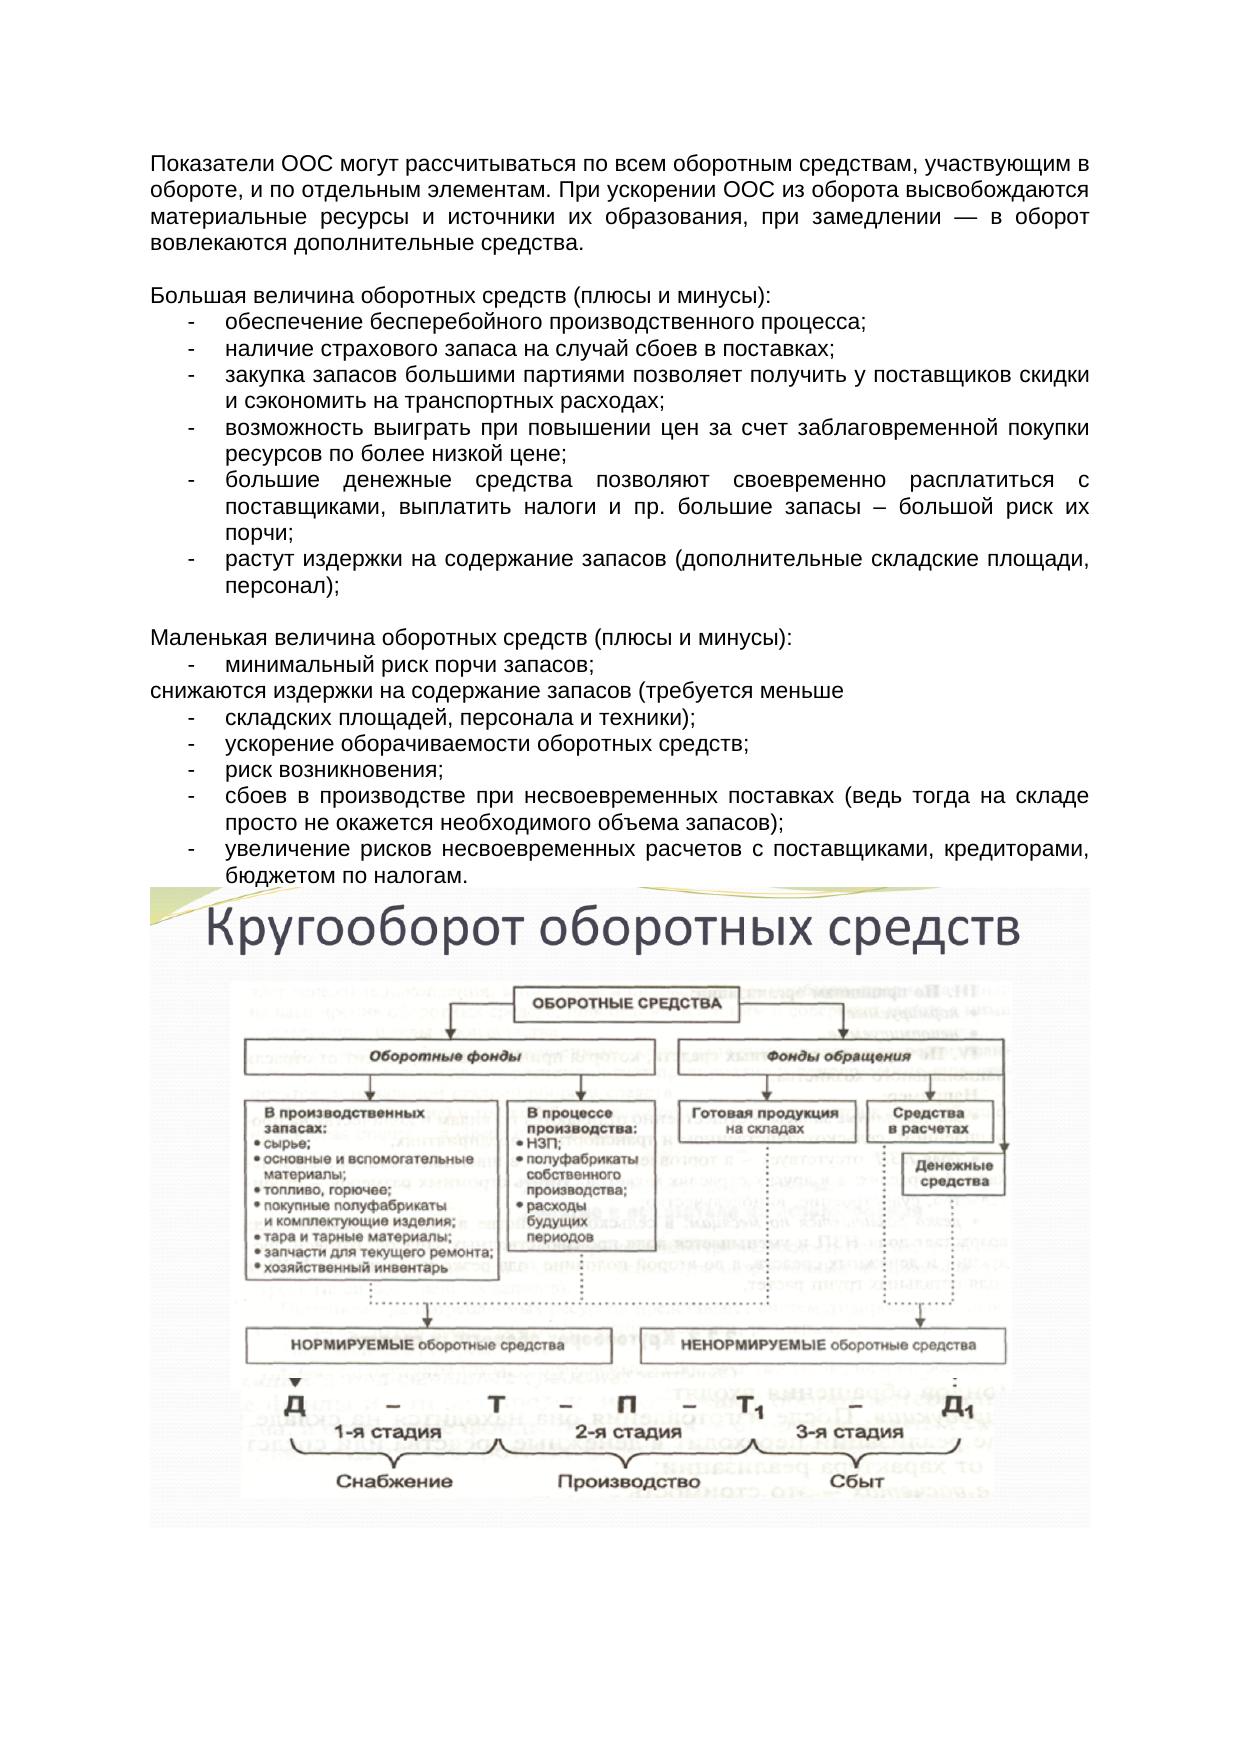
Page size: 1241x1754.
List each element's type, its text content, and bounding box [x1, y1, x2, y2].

list минимальный риск порчи запасов; [187, 651, 1090, 677]
list закупка запасов большими партиями позволяет получить у поставщиков скидки и сэкономить на транспортных расходах; [187, 361, 1090, 413]
list риск возникновения; [187, 756, 1090, 782]
list складских площадей, персонала и техники); [187, 703, 1090, 730]
list большие денежные средства позволяют своевременно расплатиться с поставщиками, выплатить налоги и пр. большие запасы – большой риск их порчи; [187, 466, 1090, 545]
picture [150, 887, 1091, 1528]
list обеспечение бесперебойного производственного процесса; [187, 308, 1090, 334]
list ускорение оборачиваемости оборотных средств; [187, 730, 1090, 756]
list увеличение рисков несвоевременных расчетов с поставщиками, кредиторами, бюджетом по налогам. [187, 835, 1090, 887]
list возможность выиграть при повышении цен за счет заблаговременной покупки ресурсов по более низкой цене; [187, 413, 1090, 466]
list наличие страхового запаса на случай сбоев в поставках; [187, 334, 1090, 361]
text Большая величина оборотных средств (плюсы и минусы): [150, 282, 1090, 308]
list сбоев в производстве при несвоевременных поставках (ведь тогда на складе просто не окажется необходимого объема запасов); [187, 782, 1090, 835]
list растут издержки на содержание запасов (дополнительные складские площади, персонал); [187, 545, 1090, 598]
text снижаются издержки на содержание запасов (требуется меньше [150, 677, 1090, 703]
text Показатели ООС могут рассчитываться по всем оборотным средствам, участвующим в обороте, и по отдельным элементам. При ускорении ООС из оборота высвобождаются материальные ресурсы и источники их образования, при замедлении — в оборот вовлекаются дополнительные средства. [150, 150, 1090, 255]
text Маленькая величина оборотных средств (плюсы и минусы): [150, 624, 1090, 651]
